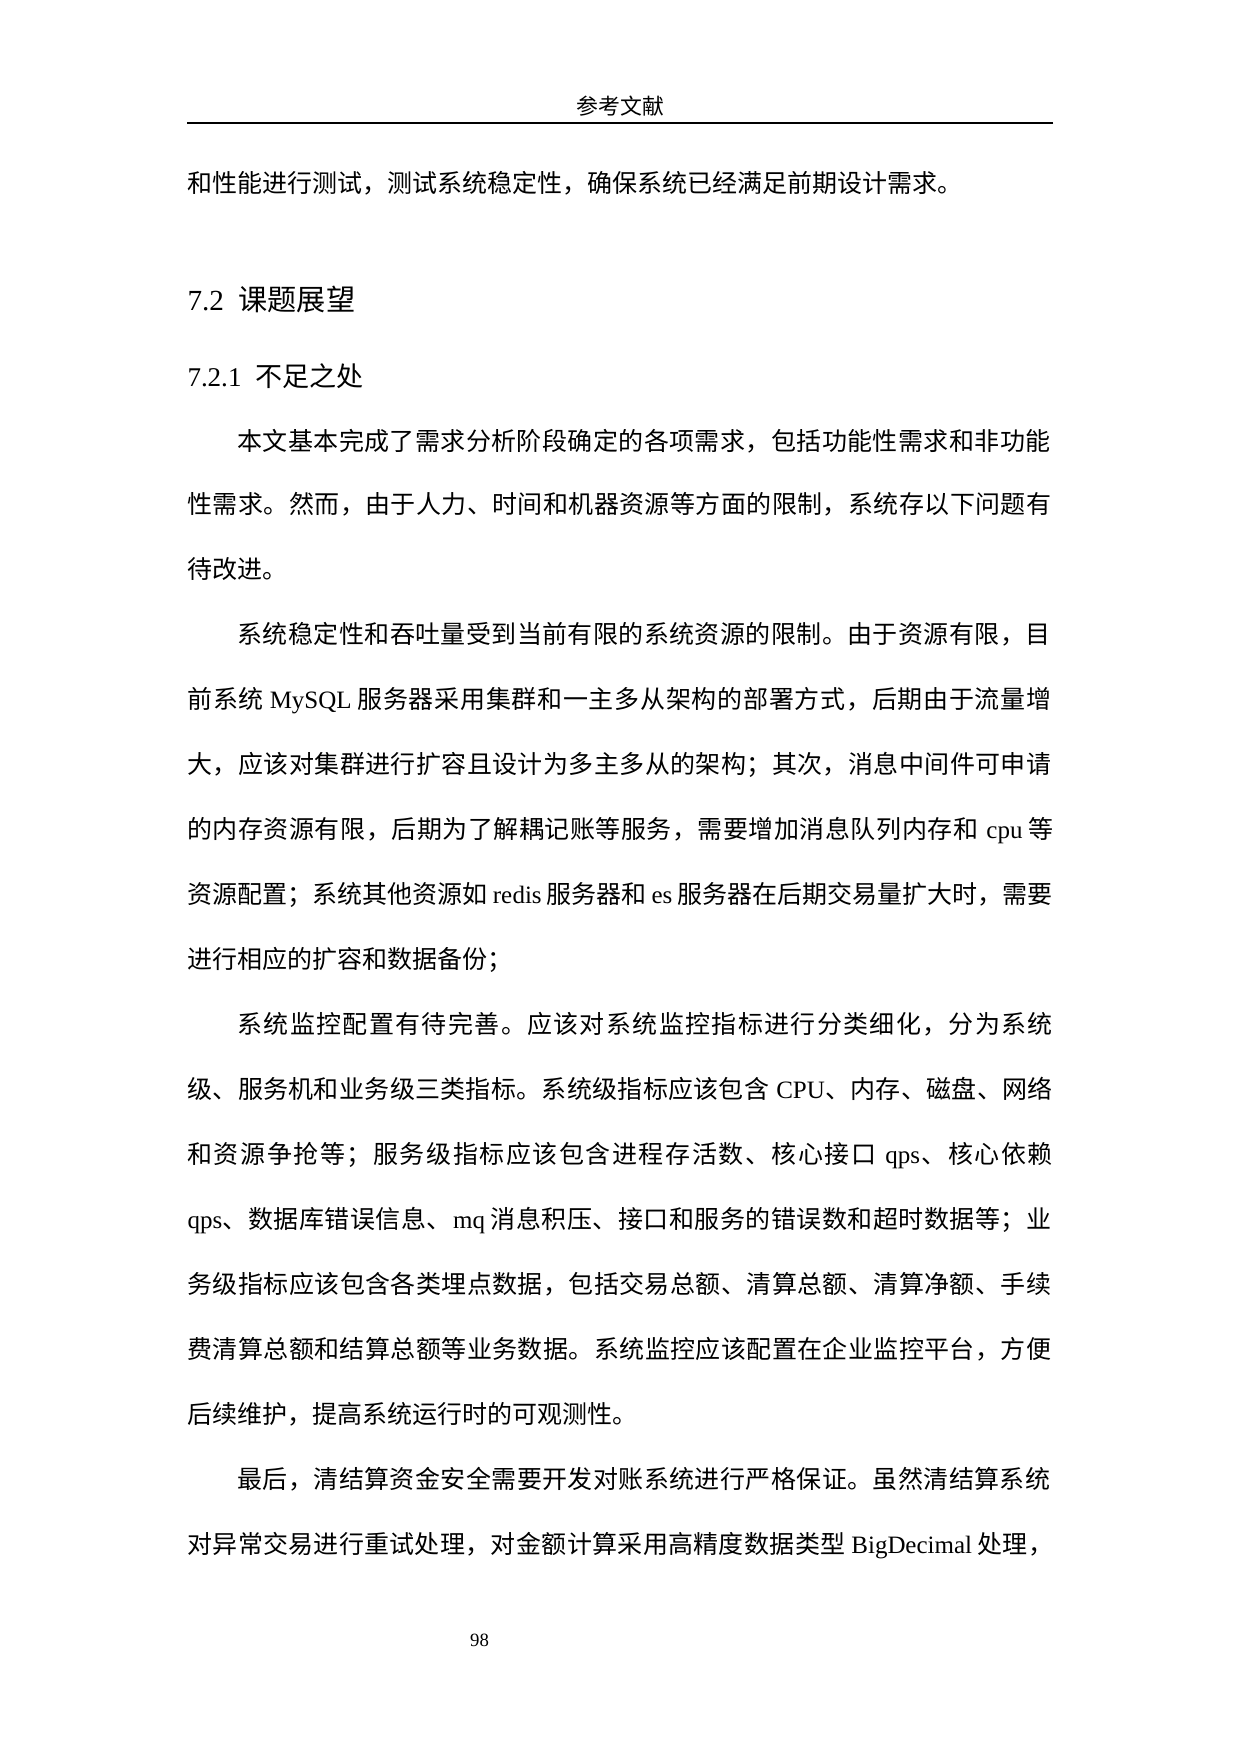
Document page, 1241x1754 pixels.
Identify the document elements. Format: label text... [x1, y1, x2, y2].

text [187, 150, 1053, 215]
text 系统稳定性和吞吐量受到当前有限的系统资源的限制。由于资源有限，目前系统MySQL服务器采用集群和一主多从架构的部署方式，后期由于流量增大，应该对集群进行扩容且设计为多主多从的架构；其次，消息中间件可申请的内存资源有限，后期为了解耦记账等服务，需要增加消息队列内存和cpu等资源配置；系统其他资源如redis服务器和es服务器在后期交易量扩大时，需要进行相应的扩容和数据备份； [187, 602, 1053, 992]
text 系统监控配置有待完善。应该对系统监控指标进行分类细化，分为系统级、服务机和业务级三类指标。系统级指标应该包含CPU、内存、磁盘、网络和资源争抢等；服务级指标应该包含进程存活数、核心接口qps、核心依赖qps、数据库错误信息、mq消息积压、接口和服务的错误数和超时数据等；业务级指标应该包含各类埋点数据，包括交易总额、清算总额、清算净额、手续费清算总额和结算总额等业务数据。系统监控应该配置在企业监控平台，方便后续维护，提高系统运行时的可观测性。 [187, 992, 1053, 1447]
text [187, 1447, 1053, 1577]
text 本文基本完成了需求分析阶段确定的各项需求，包括功能性需求和非功能性需求。然而，由于人力、时间和机器资源等方面的限制，系统存以下问题有待改进。 [187, 407, 1053, 602]
text 7.2.1 不足之处 [187, 355, 1053, 394]
text 7.2 课题展望 [187, 265, 1053, 330]
